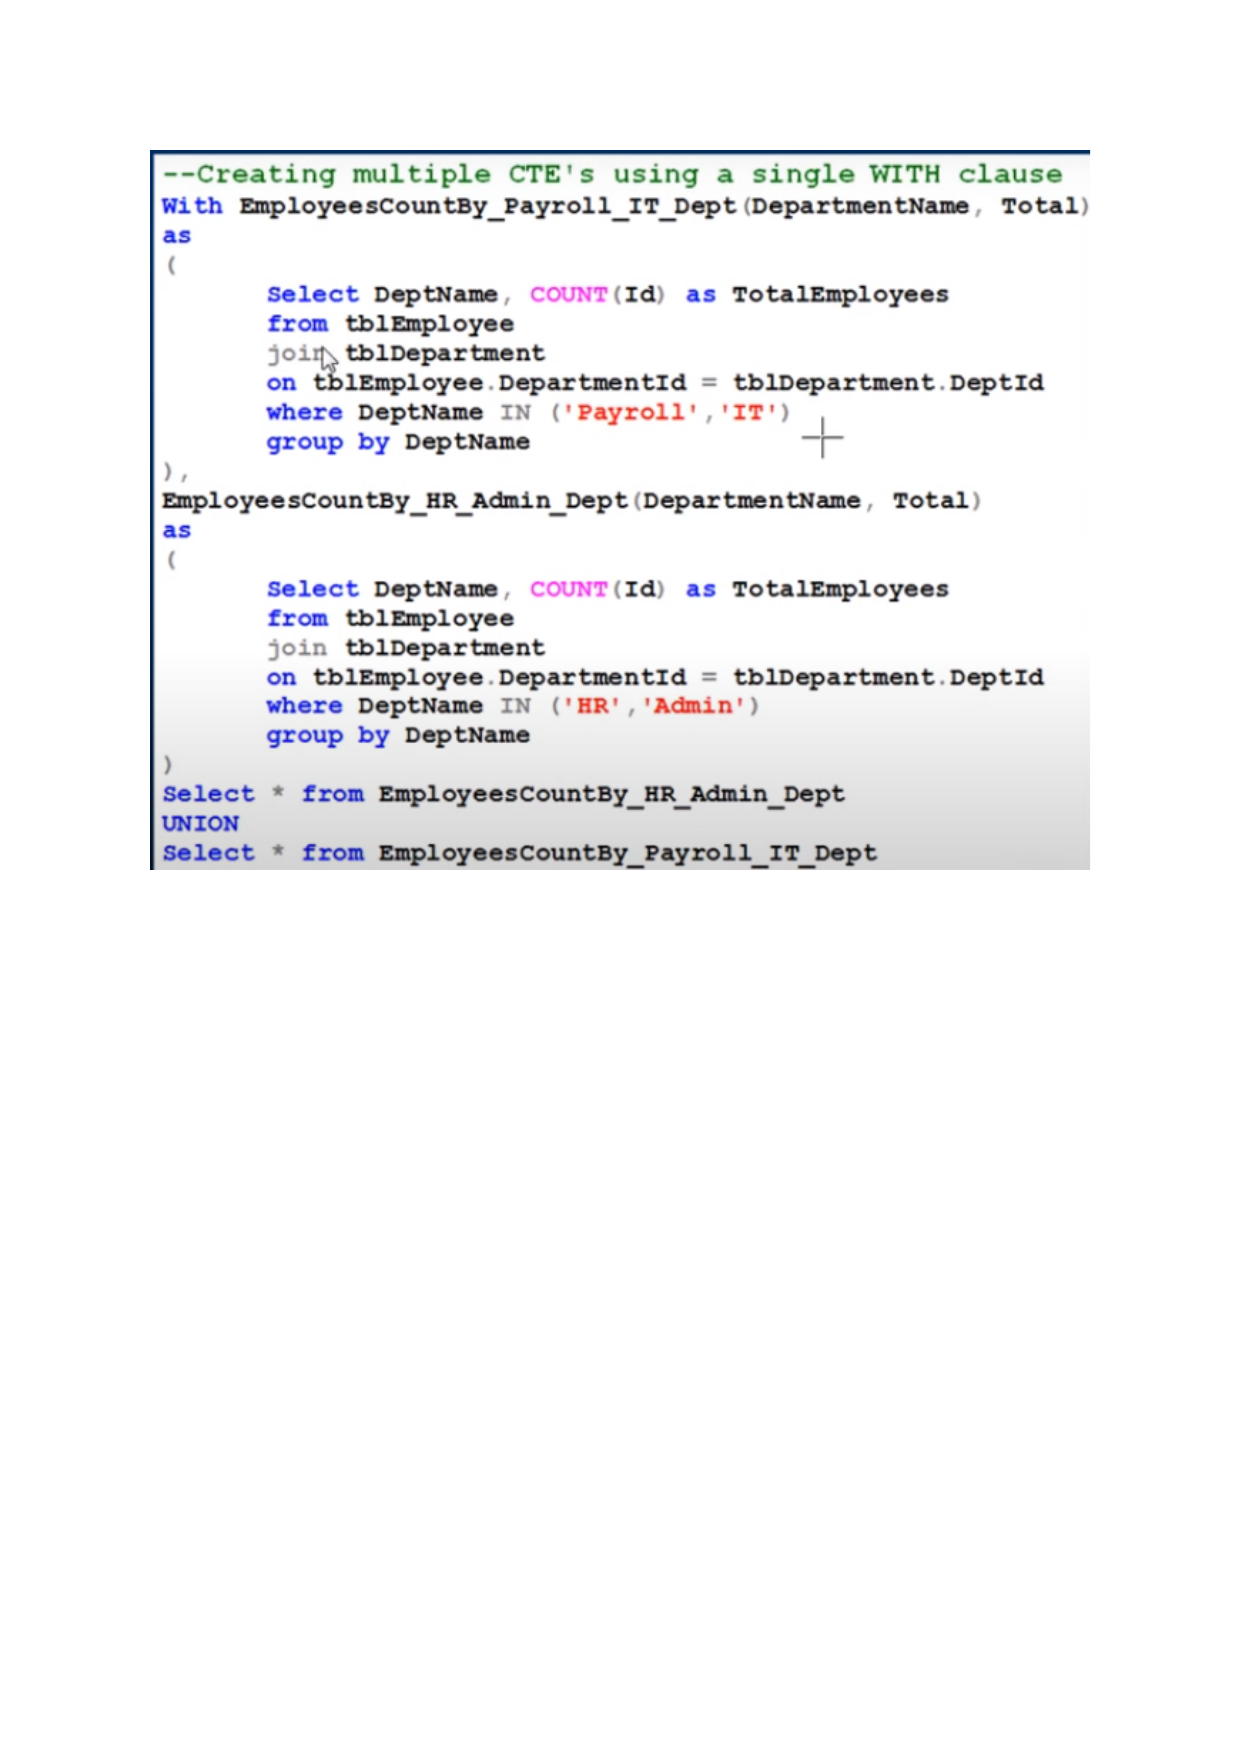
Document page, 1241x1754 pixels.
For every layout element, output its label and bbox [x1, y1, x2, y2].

picture [150, 150, 1091, 870]
